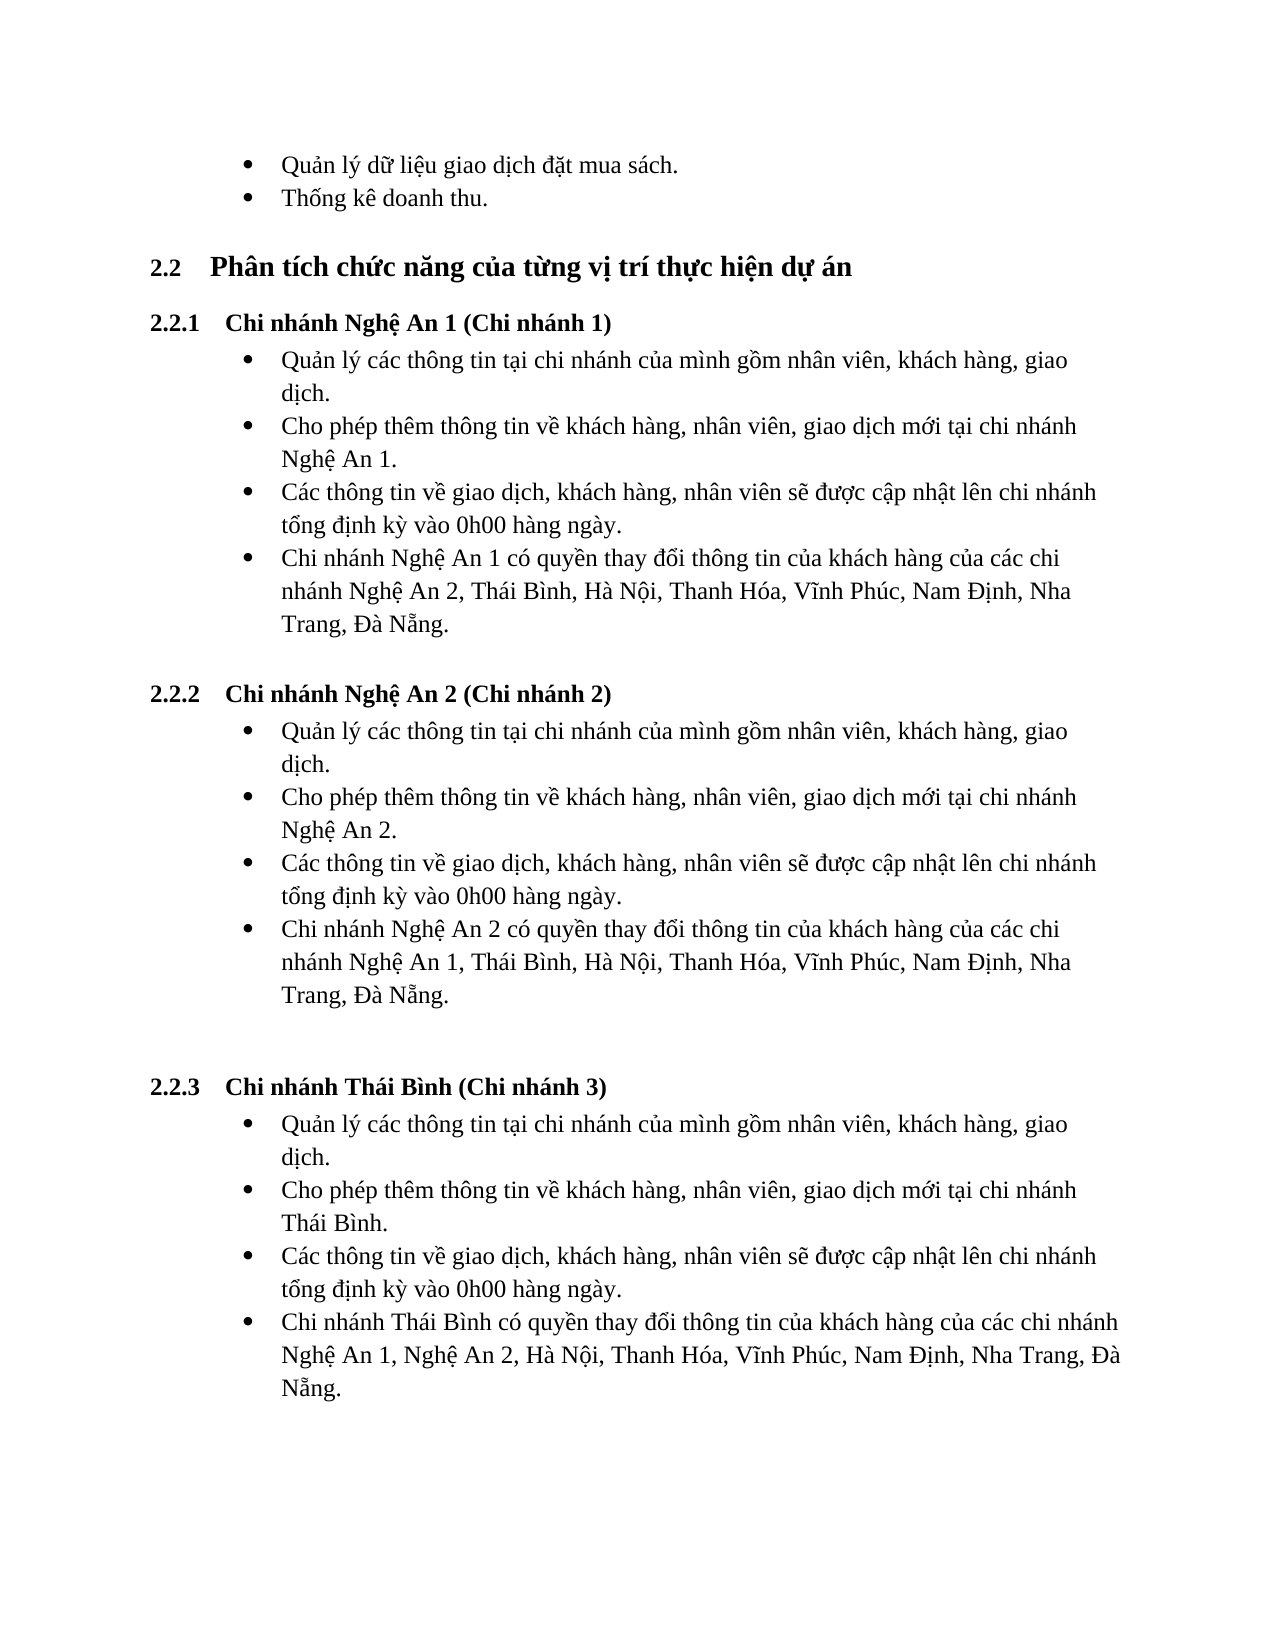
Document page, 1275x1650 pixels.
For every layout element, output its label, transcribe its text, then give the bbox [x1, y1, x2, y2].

list Các thông tin về giao dịch, khách hàng, nhân viên sẽ được cập nhật lên chi nhánh tổng định kỳ vào 0h00 hàng ngày. [244, 477, 1125, 539]
list Chi nhánh Nghệ An 2 có quyền thay đổi thông tin của khách hàng của các chi nhánh Nghệ An 1, Thái Bình, Hà Nội, Thanh Hóa, Vĩnh Phúc, Nam Định, Nha Trang, Đà Nẵng. [244, 914, 1125, 1009]
subtitle Chi nhánh Nghệ An 2 (Chi nhánh 2) [150, 679, 1125, 708]
subtitle Phân tích chức năng của từng vị trí thực hiện dự án [150, 249, 1125, 283]
list Chi nhánh Nghệ An 1 có quyền thay đổi thông tin của khách hàng của các chi nhánh Nghệ An 2, Thái Bình, Hà Nội, Thanh Hóa, Vĩnh Phúc, Nam Định, Nha Trang, Đà Nẵng. [244, 543, 1125, 638]
list Chi nhánh Thái Bình có quyền thay đổi thông tin của khách hàng của các chi nhánh Nghệ An 1, Nghệ An 2, Hà Nội, Thanh Hóa, Vĩnh Phúc, Nam Định, Nha Trang, Đà Nẵng. [244, 1307, 1125, 1402]
subtitle Chi nhánh Thái Bình (Chi nhánh 3) [150, 1072, 1125, 1100]
list Quản lý các thông tin tại chi nhánh của mình gồm nhân viên, khách hàng, giao dịch. [244, 345, 1125, 407]
list Cho phép thêm thông tin về khách hàng, nhân viên, giao dịch mới tại chi nhánh Nghệ An 2. [244, 782, 1125, 844]
list Cho phép thêm thông tin về khách hàng, nhân viên, giao dịch mới tại chi nhánh Thái Bình. [244, 1175, 1125, 1237]
subtitle Chi nhánh Nghệ An 1 (Chi nhánh 1) [150, 308, 1125, 336]
list Các thông tin về giao dịch, khách hàng, nhân viên sẽ được cập nhật lên chi nhánh tổng định kỳ vào 0h00 hàng ngày. [244, 1241, 1125, 1303]
list Thống kê doanh thu. [244, 183, 1125, 212]
list Quản lý dữ liệu giao dịch đặt mua sách. [244, 150, 1125, 179]
list Quản lý các thông tin tại chi nhánh của mình gồm nhân viên, khách hàng, giao dịch. [244, 716, 1125, 778]
list Cho phép thêm thông tin về khách hàng, nhân viên, giao dịch mới tại chi nhánh Nghệ An 1. [244, 411, 1125, 473]
list Quản lý các thông tin tại chi nhánh của mình gồm nhân viên, khách hàng, giao dịch. [244, 1109, 1125, 1171]
list Các thông tin về giao dịch, khách hàng, nhân viên sẽ được cập nhật lên chi nhánh tổng định kỳ vào 0h00 hàng ngày. [244, 848, 1125, 910]
